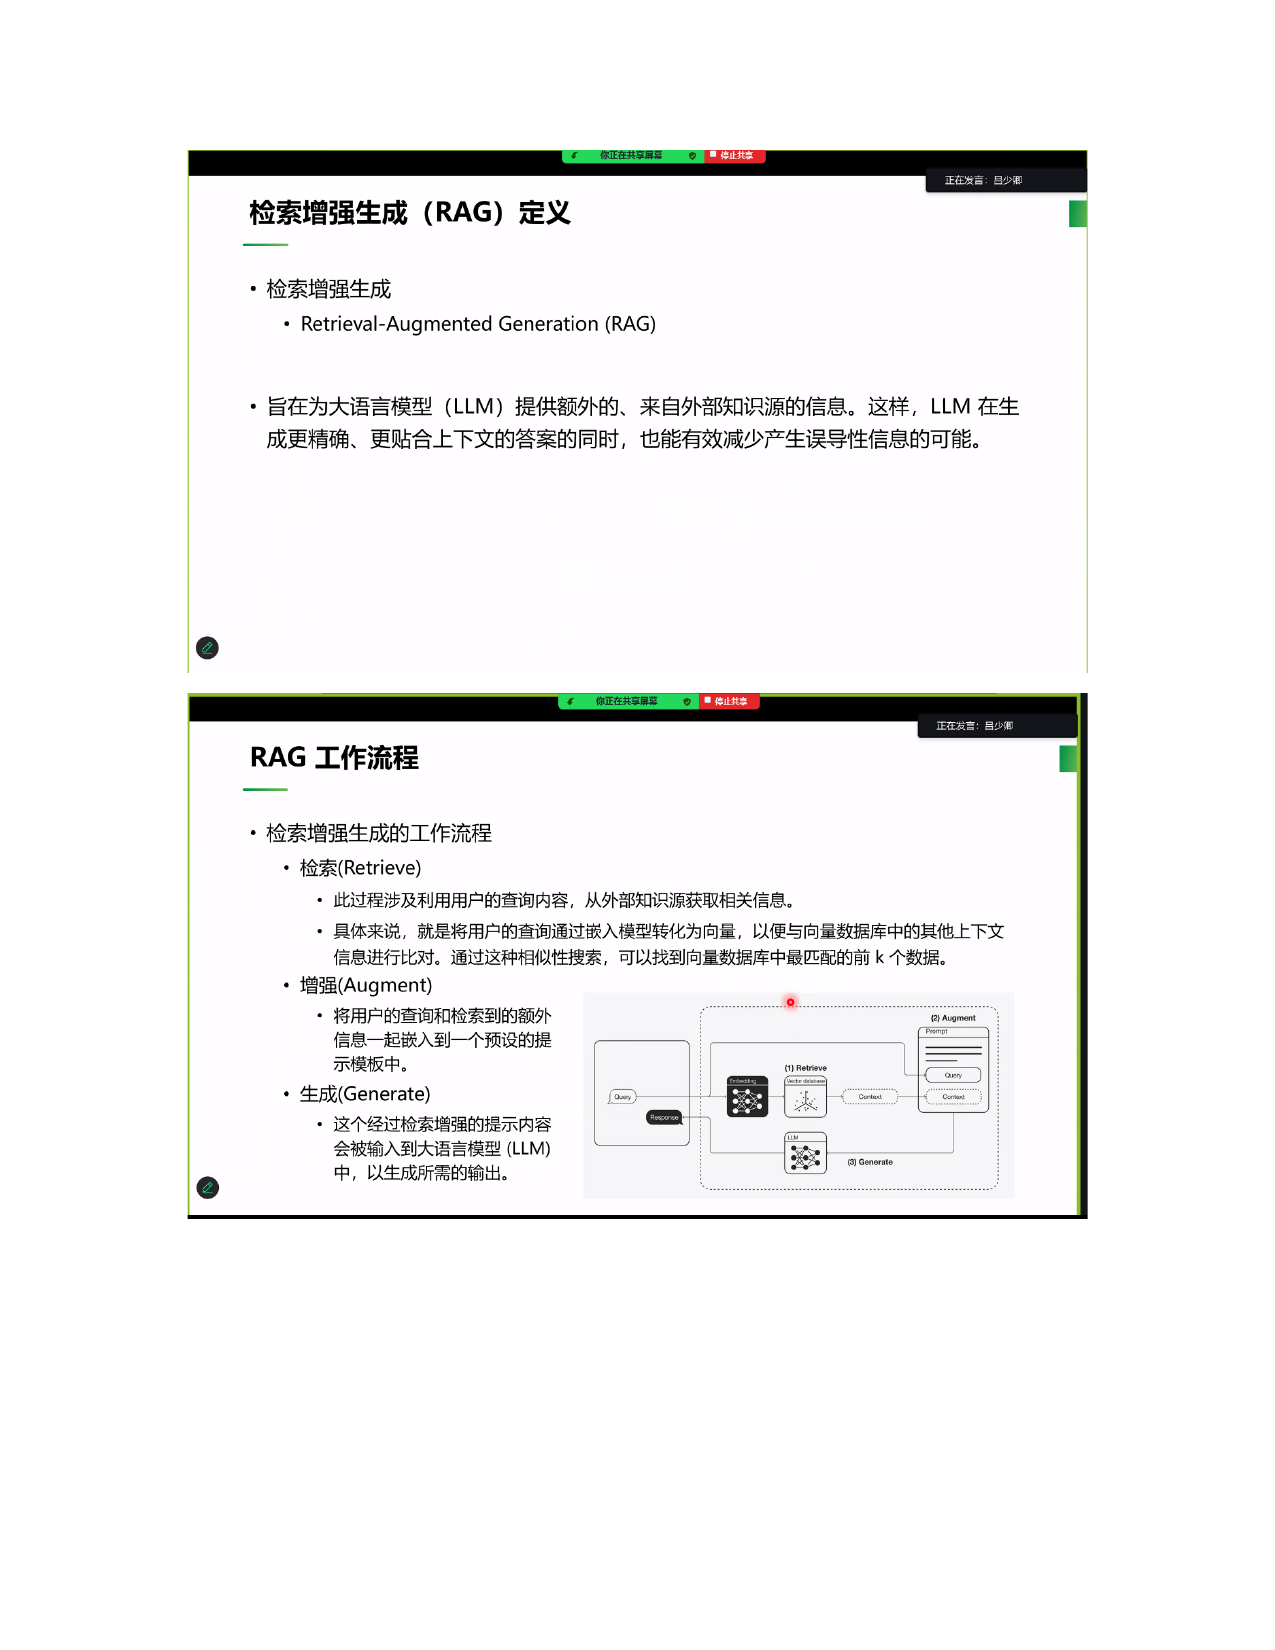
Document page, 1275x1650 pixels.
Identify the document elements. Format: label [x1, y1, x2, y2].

picture [187, 693, 1088, 1219]
picture [187, 150, 1088, 673]
